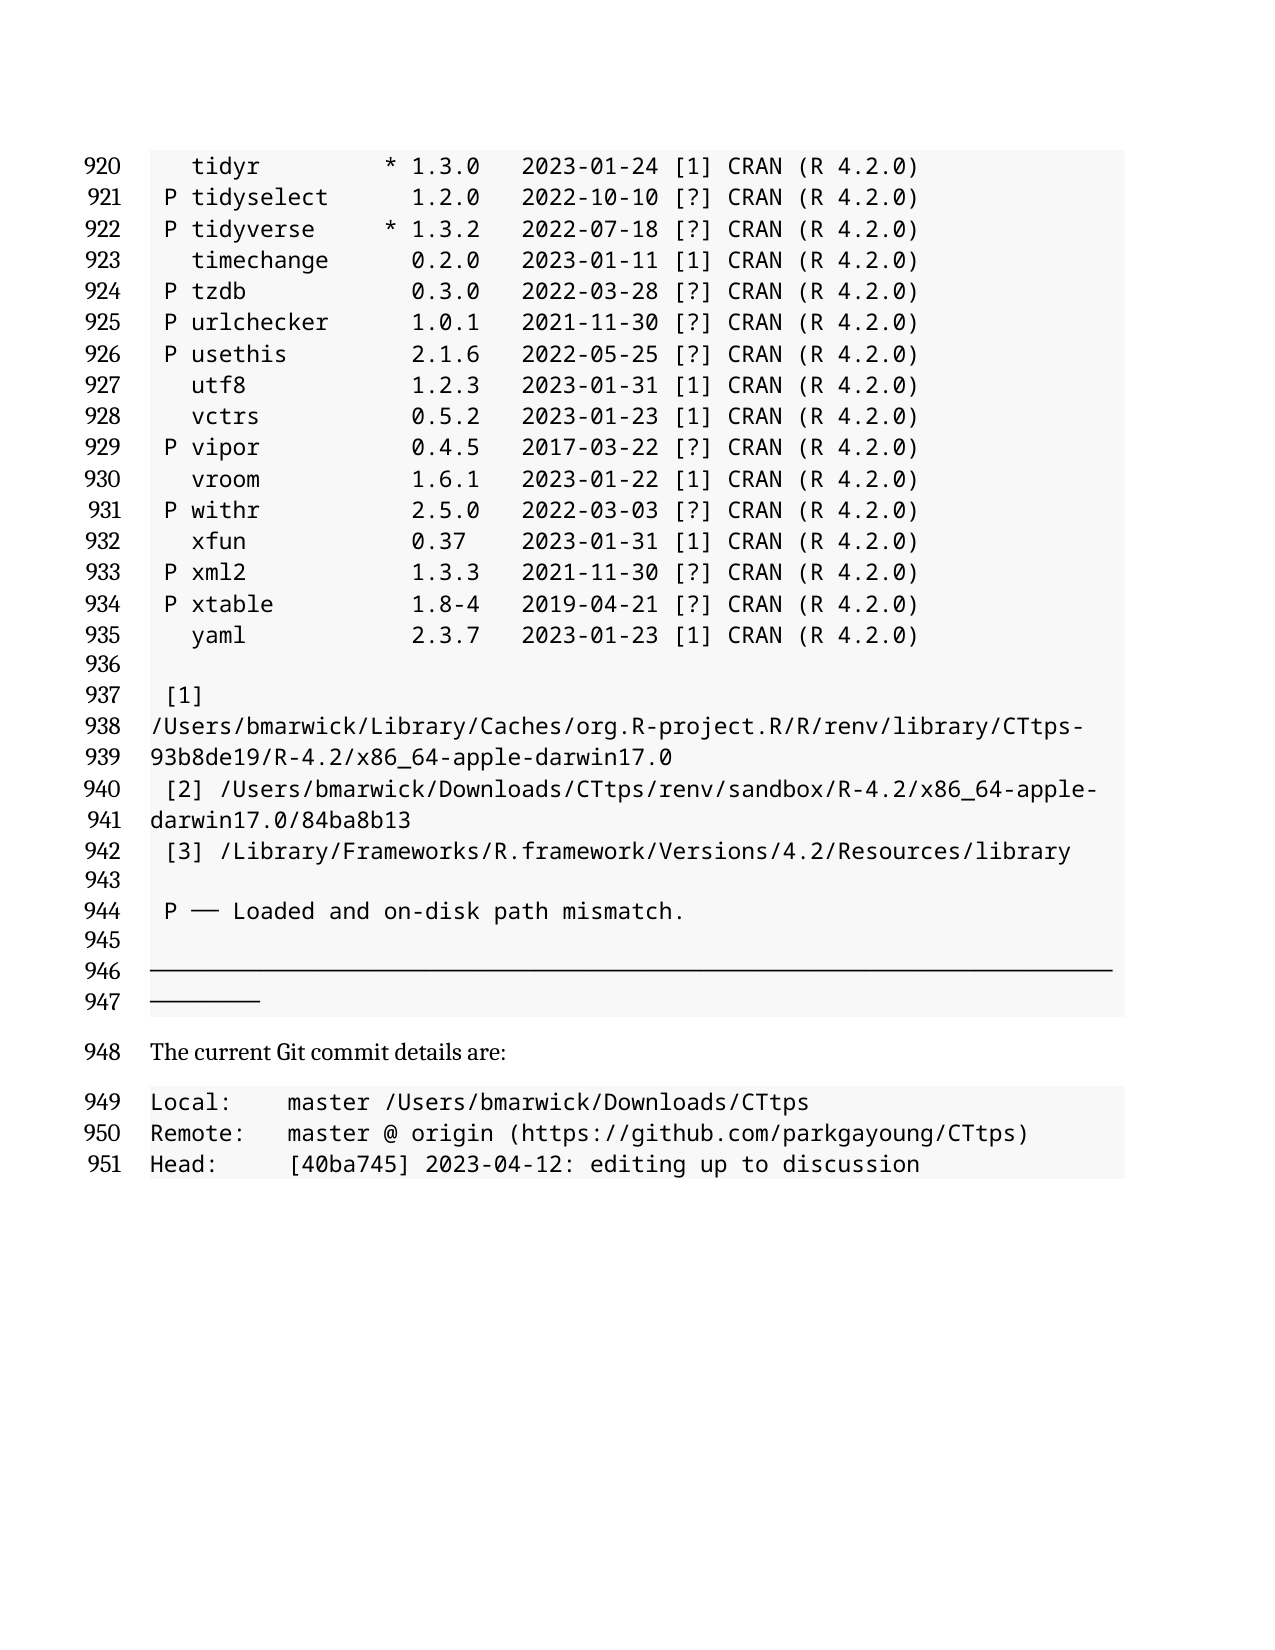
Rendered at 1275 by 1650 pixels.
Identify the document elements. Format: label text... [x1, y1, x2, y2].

text The current Git commit details are: [150, 1038, 1125, 1067]
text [150, 150, 1125, 1017]
text Local: master /Users/bmarwick/Downloads/CTtps Remote: master @ origin (https://github.com/parkgayoung/CTtps) Head: [40ba745] 2023-04-12: editing up to discussion [150, 1086, 1125, 1179]
